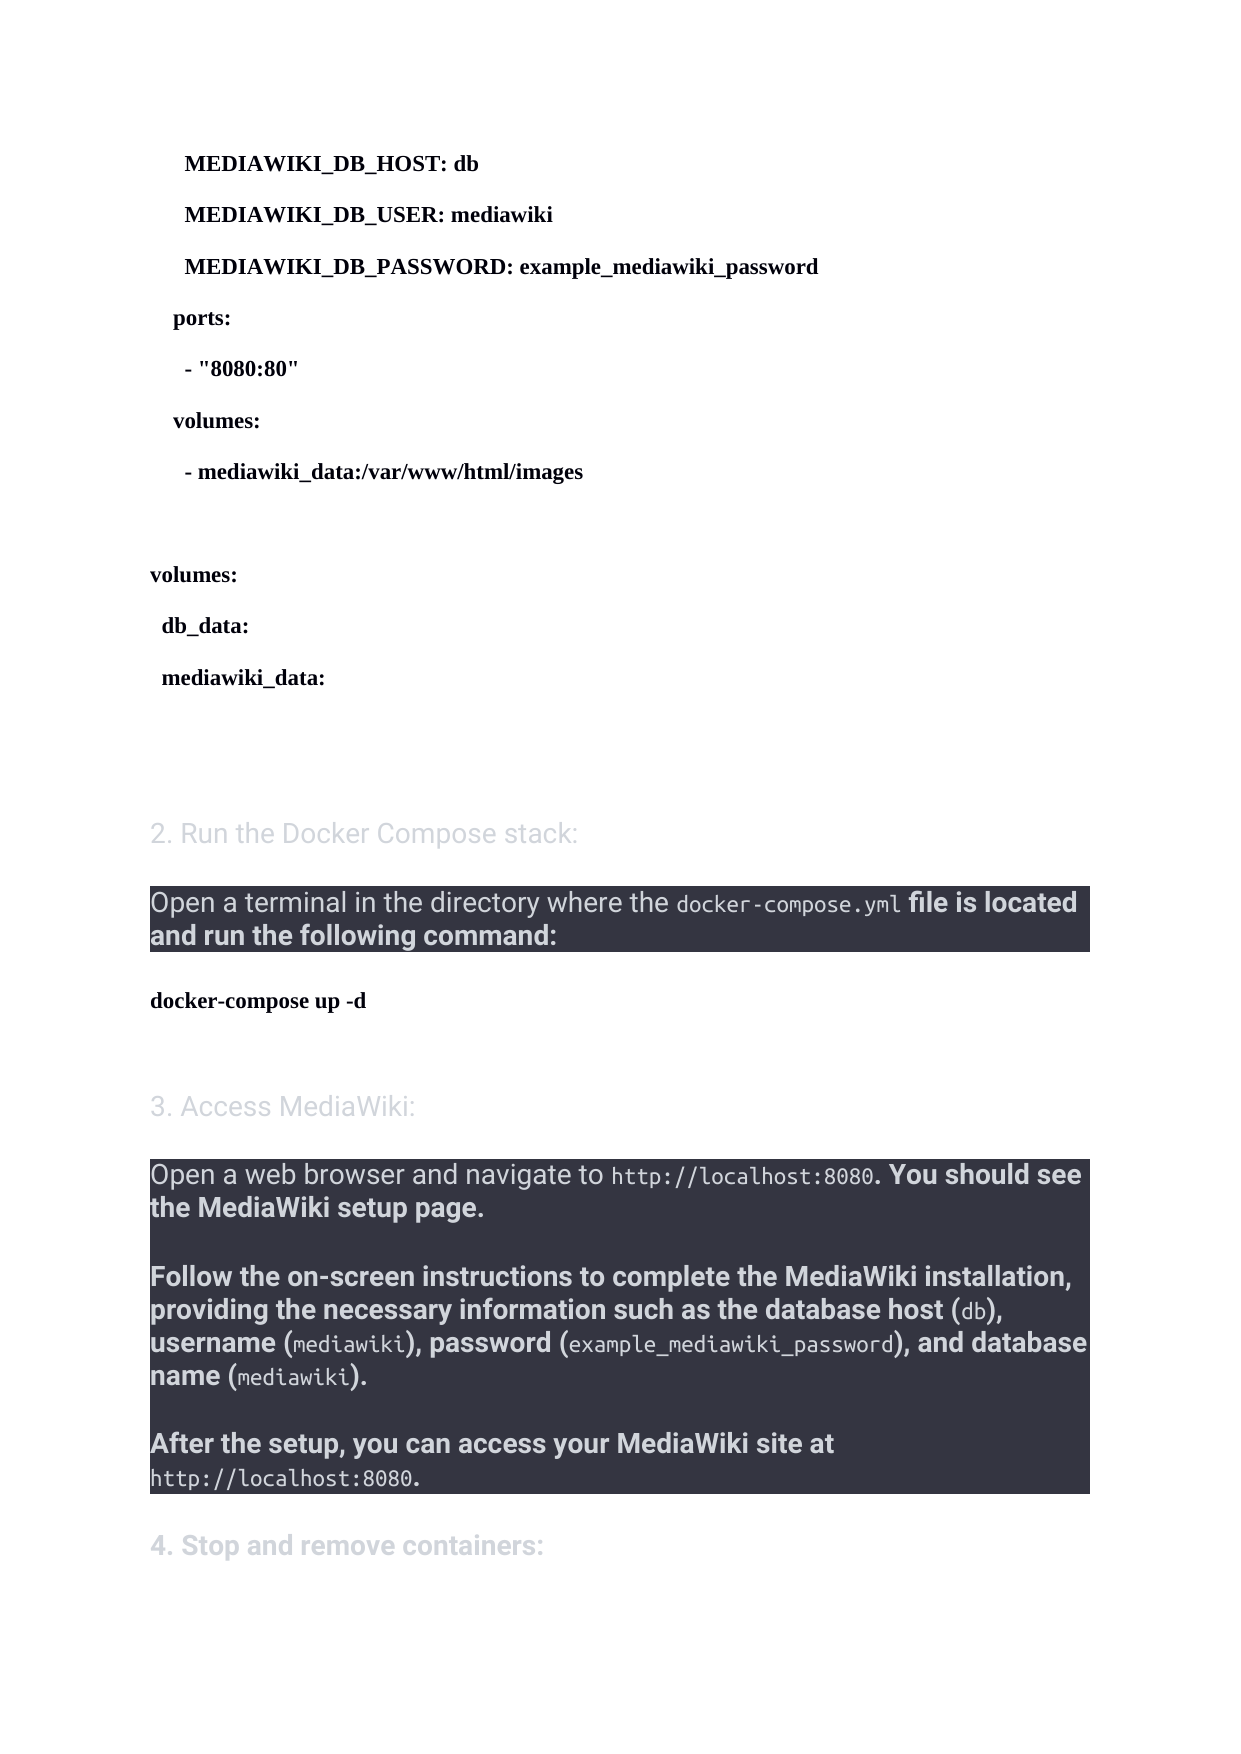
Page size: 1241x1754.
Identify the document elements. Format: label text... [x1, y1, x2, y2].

text docker-compose up -d [150, 987, 1090, 1014]
text - "8080:80" [150, 355, 1090, 382]
text Open a terminal in the directory where the docker-compose.yml file is located and run the following command: [150, 886, 1090, 952]
text db_data: [150, 612, 1090, 638]
text 2. Run the Docker Compose stack: [150, 818, 1090, 851]
text After the setup, you can access your MediaWiki site at http://localhost:8080. [150, 1428, 1090, 1494]
text MEDIAWIKI_DB_HOST: db [150, 150, 1090, 176]
text 3. Access MediaWiki: [150, 1090, 1090, 1123]
text Open a web browser and navigate to http://localhost:8080. You should see the MediaWiki setup page. [150, 1159, 1090, 1225]
text - mediawiki_data:/var/www/html/images [150, 458, 1090, 484]
text MEDIAWIKI_DB_USER: mediawiki [150, 201, 1090, 228]
text MEDIAWIKI_DB_PASSWORD: example_mediawiki_password [150, 253, 1090, 279]
text ports: [150, 304, 1090, 330]
text volumes: [150, 561, 1090, 587]
text mediawiki_data: [150, 663, 1090, 690]
text Follow the on-screen instructions to complete the MediaWiki installation, providing the necessary information such as the database host (db), username (mediawiki), password (example_mediawiki_password), and database name (mediawiki). [150, 1260, 1090, 1392]
text volumes: [150, 407, 1090, 433]
text 4. Stop and remove containers: [150, 1529, 1090, 1562]
